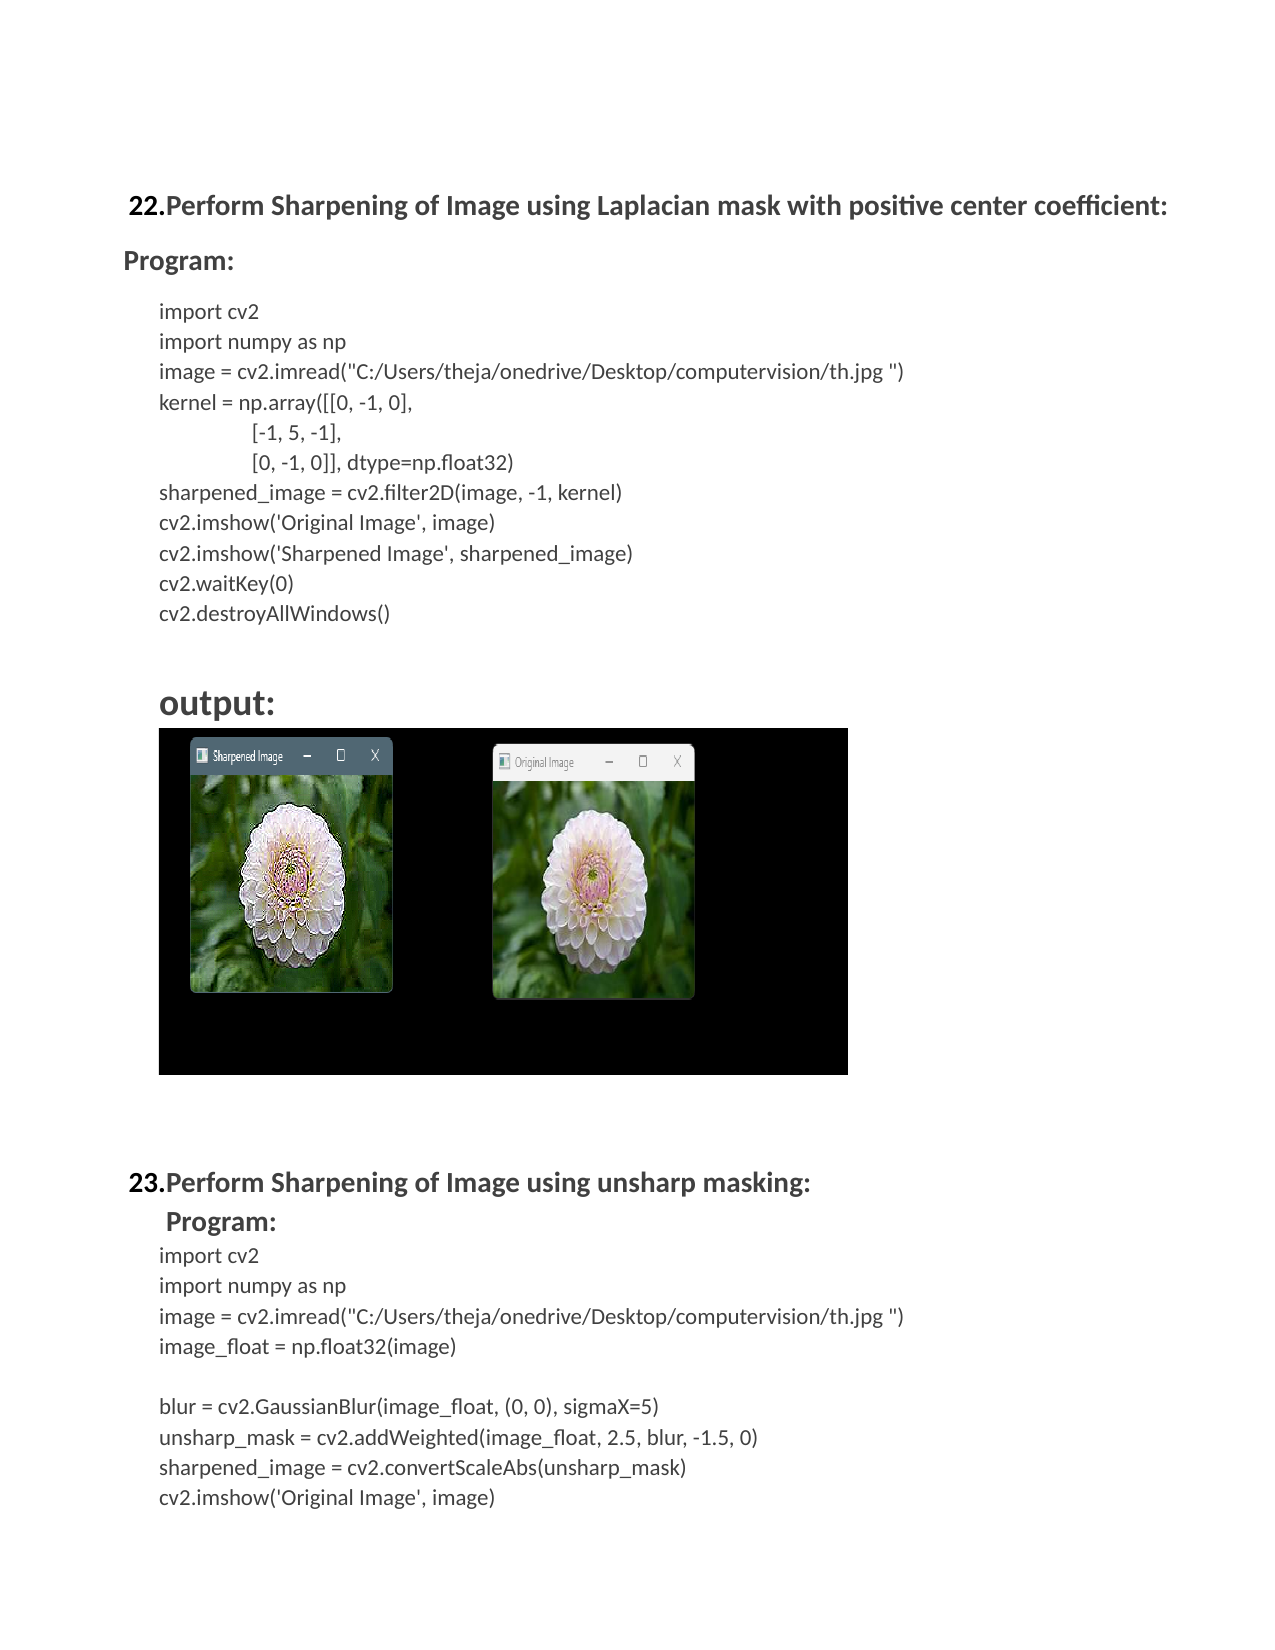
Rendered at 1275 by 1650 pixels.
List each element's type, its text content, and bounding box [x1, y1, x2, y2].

list output: [159, 679, 1199, 724]
list import numpy as np [159, 327, 1199, 355]
list cv2.imshow('Original Image', image) [159, 1483, 1199, 1511]
list Perform Sharpening of Image using unsharp masking: [128, 1164, 1199, 1200]
text Program: [84, 242, 1199, 277]
list blur = cv2.GaussianBlur(image_float, (0, 0), sigmaX=5) [159, 1392, 1199, 1421]
list import cv2 [159, 1241, 1199, 1269]
list image = cv2.imread("C:/Users/theja/onedrive/Desktop/computervision/th.jpg ") [159, 1302, 1199, 1330]
list cv2.waitKey(0) [159, 569, 1199, 597]
picture [158, 728, 848, 1075]
list cv2.destroyAllWindows() [159, 599, 1199, 627]
list Program: [166, 1203, 1199, 1239]
list cv2.imshow('Original Image', image) [159, 508, 1199, 536]
list image_float = np.float32(image) [159, 1332, 1199, 1360]
list sharpened_image = cv2.filter2D(image, -1, kernel) [159, 478, 1199, 506]
list image = cv2.imread("C:/Users/theja/onedrive/Desktop/computervision/th.jpg ") [159, 357, 1199, 385]
list cv2.imshow('Sharpened Image', sharpened_image) [159, 539, 1199, 567]
list [-1, 5, -1], [159, 418, 1199, 446]
list kernel = np.array([[0, -1, 0], [159, 388, 1199, 416]
list import cv2 [159, 297, 1199, 325]
list Perform Sharpening of Image using Laplacian mask with positive center coefficient: [128, 187, 1199, 222]
list unsharp_mask = cv2.addWeighted(image_float, 2.5, blur, -1.5, 0) [159, 1423, 1199, 1451]
list import numpy as np [159, 1272, 1199, 1300]
list sharpened_image = cv2.convertScaleAbs(unsharp_mask) [159, 1453, 1199, 1481]
list [0, -1, 0]], dtype=np.float32) [159, 448, 1199, 476]
